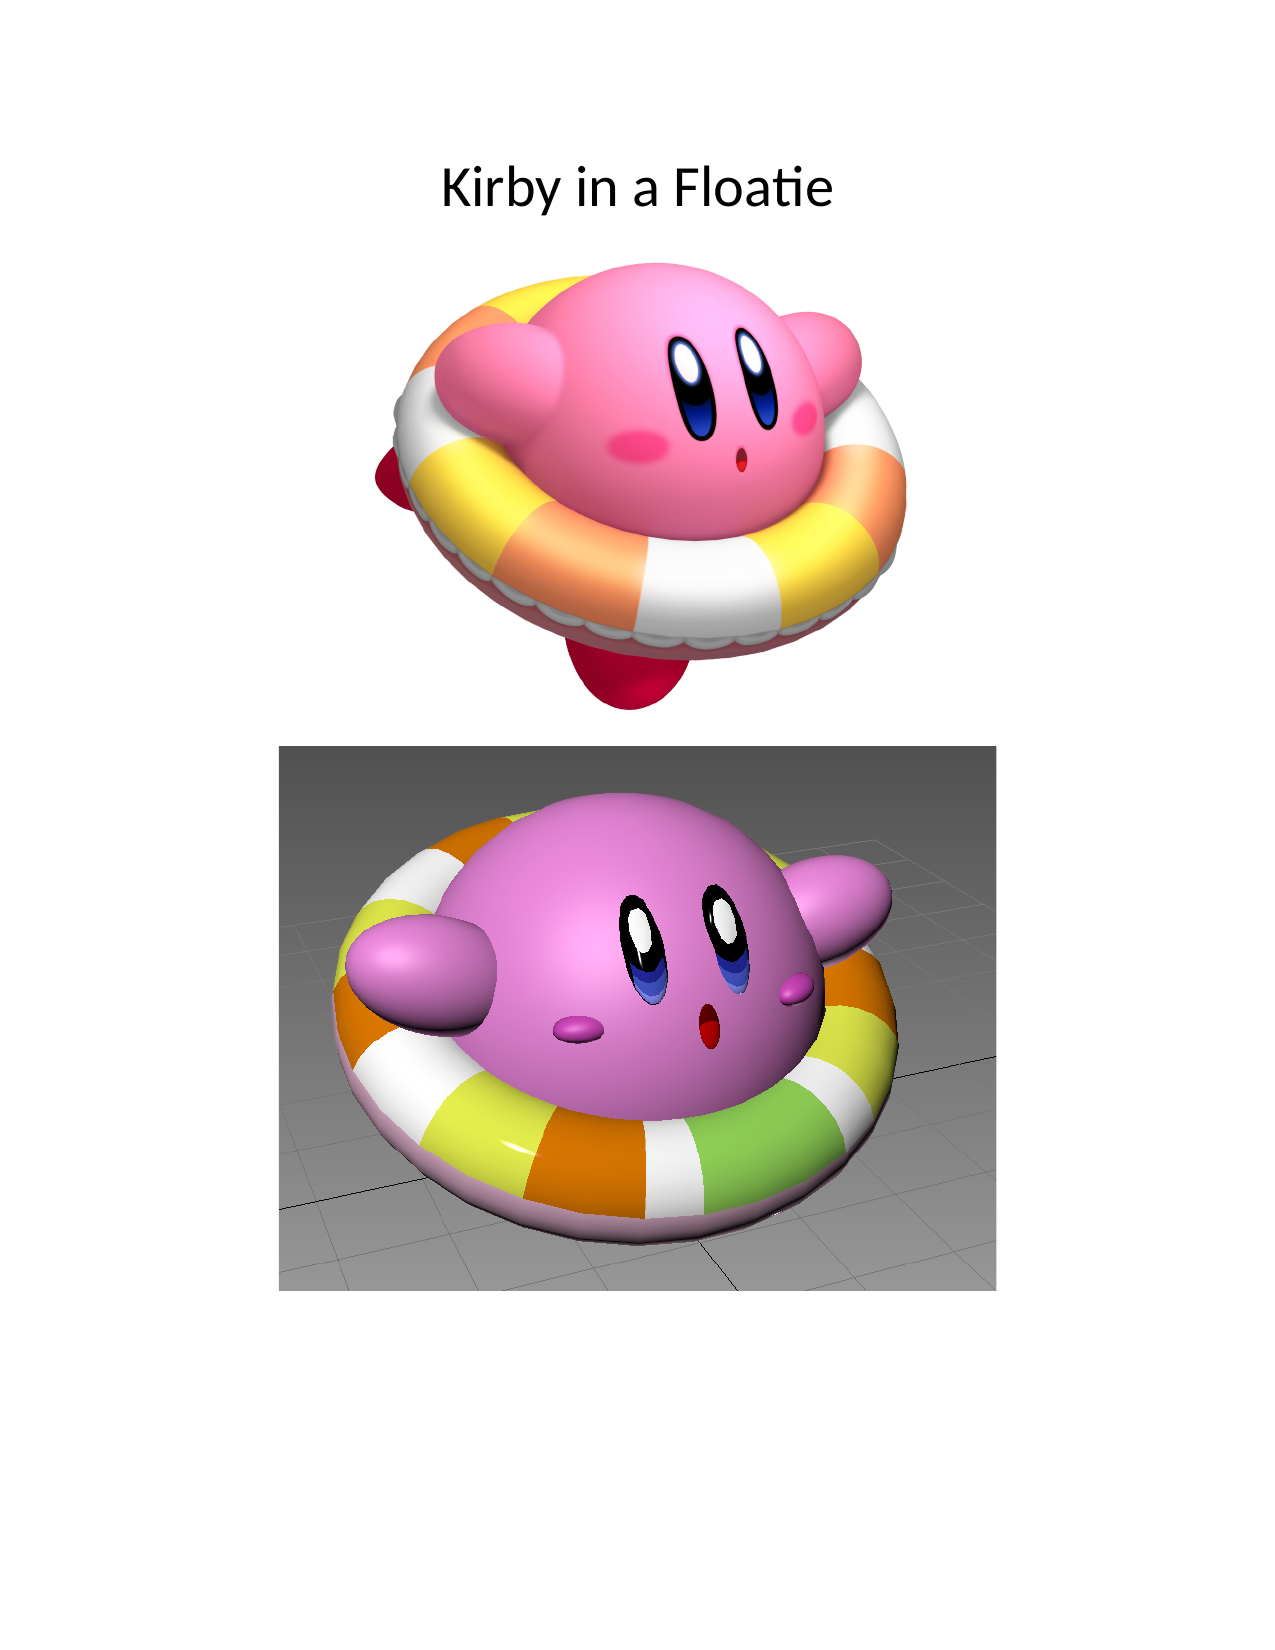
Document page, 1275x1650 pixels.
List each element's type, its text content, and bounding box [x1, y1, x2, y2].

picture [343, 243, 932, 728]
picture [278, 746, 997, 1291]
text Kirby in a Floatie [150, 150, 1125, 221]
